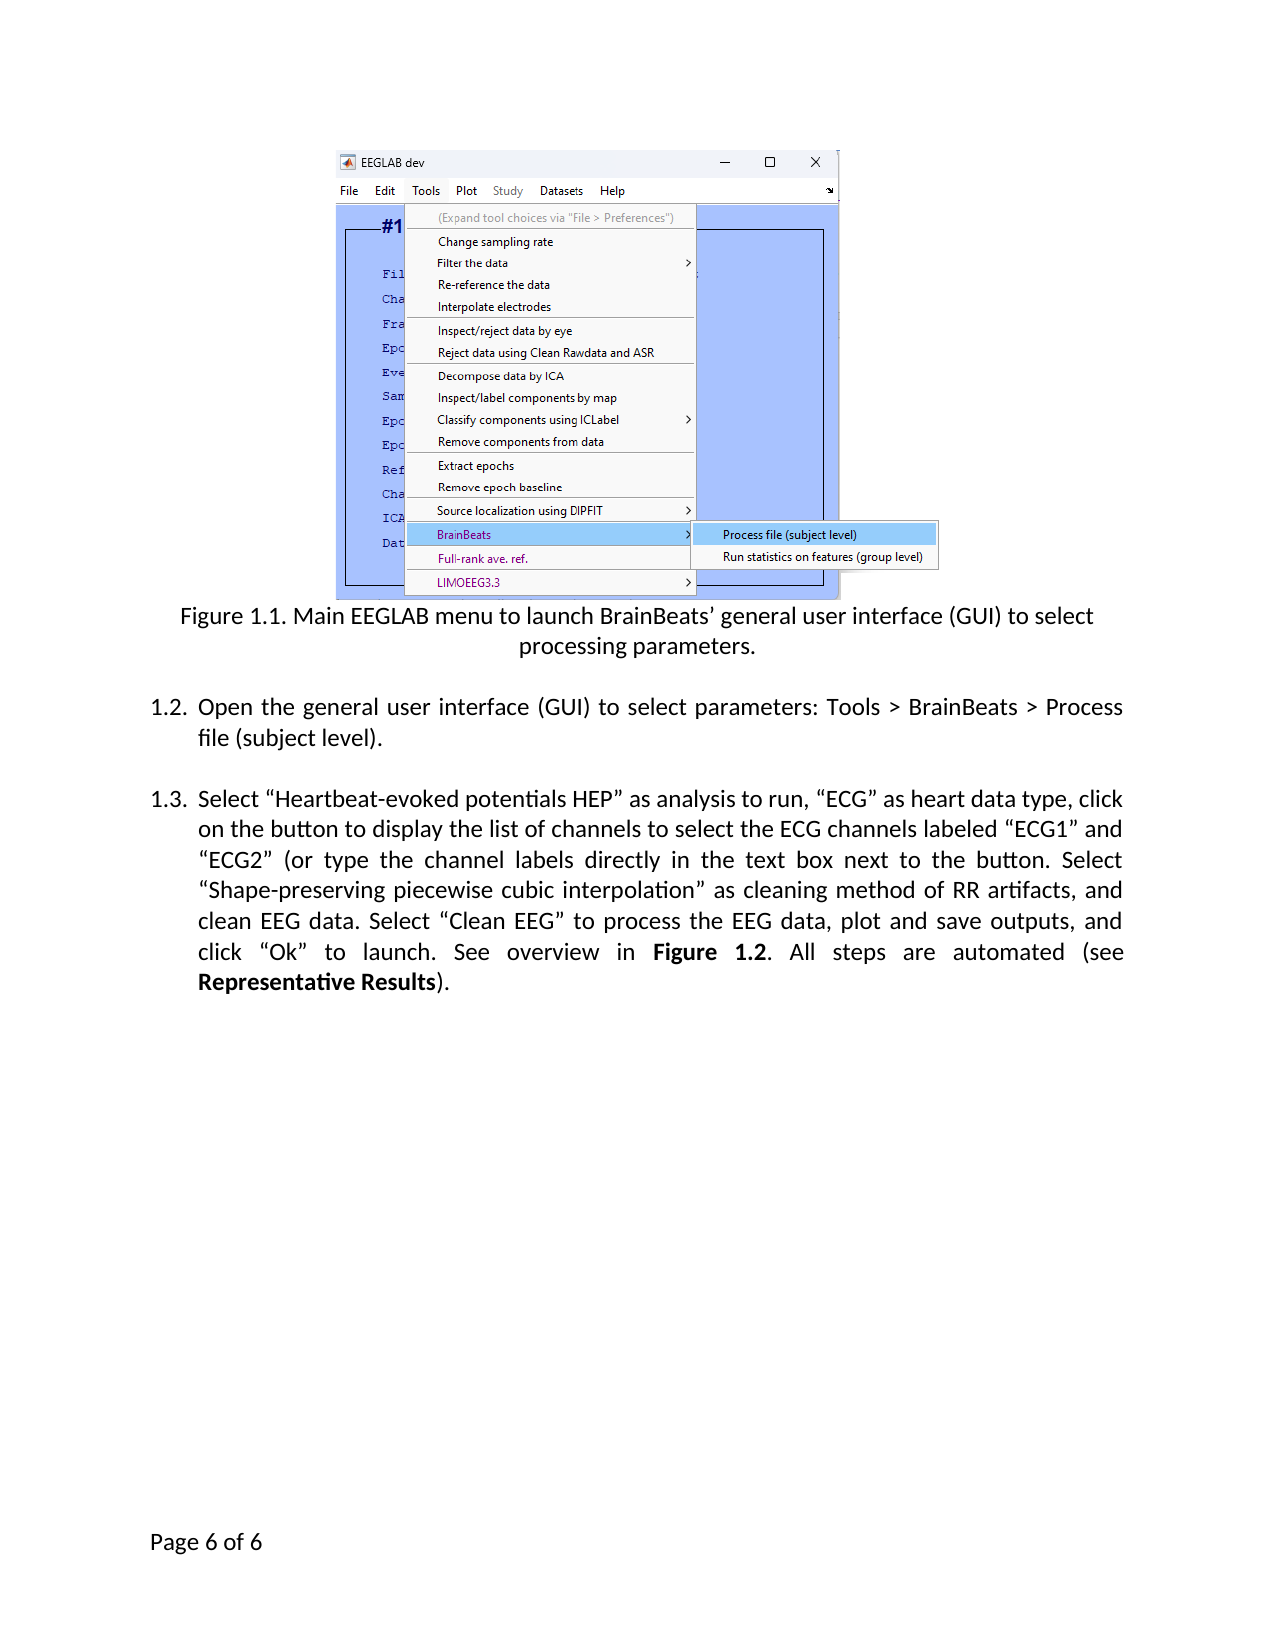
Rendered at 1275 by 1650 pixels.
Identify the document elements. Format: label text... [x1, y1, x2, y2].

picture [335, 150, 940, 600]
list Select “Heartbeat-evoked potentials HEP” as analysis to run, “ECG” as heart data type, click on the button to display the list of channels to select the ECG channels labeled “ECG1” and “ECG2” (or type the channel labels directly in the text box next to the button. Select “Shape-preserving piecewise cubic interpolation” as cleaning method of RR artifacts, and clean EEG data. Select “Clean EEG” to process the EEG data, plot and save outputs, and click “Ok” to launch. See overview in Figure 1.2. All steps are automated (see Representative Results). [150, 783, 1125, 997]
text Figure 1.1. Main EEGLAB menu to launch BrainBeats’ general user interface (GUI) to select processing parameters. [150, 600, 1125, 661]
list Open the general user interface (GUI) to select parameters: Tools > BrainBeats > Process file (subject level). [150, 692, 1125, 753]
